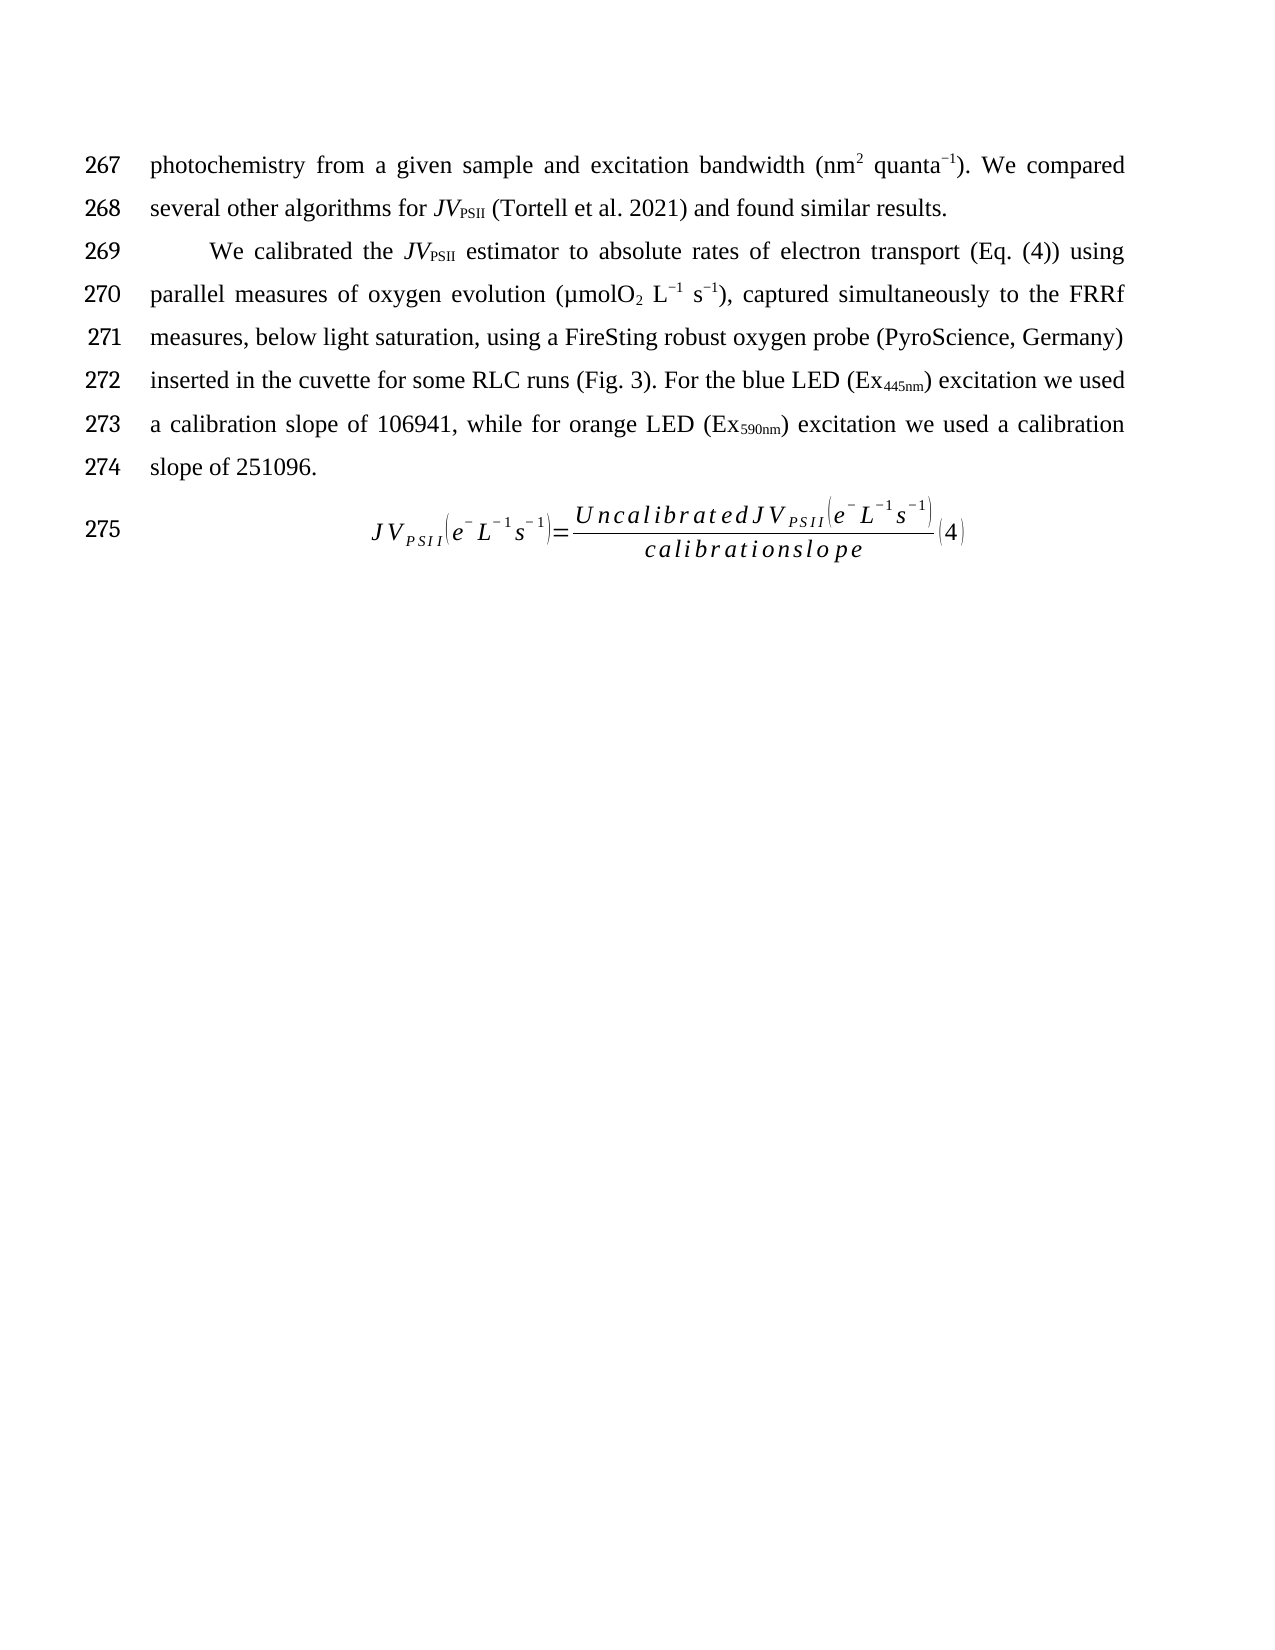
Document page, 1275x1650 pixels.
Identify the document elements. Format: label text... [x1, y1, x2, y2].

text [150, 150, 1125, 222]
text We calibrated the JVPSII estimator to absolute rates of electron transport (Eq. (4)) using parallel measures of oxygen evolution (µmolO2 L−1 s−1), captured simultaneously to the FRRf measures, below light saturation, using a FireSting robust oxygen probe (PyroScience, Germany) inserted in the cuvette for some RLC runs (Fig. 3). For the blue LED (Ex445nm) excitation we used a calibration slope of 106941, while for orange LED (Ex590nm) excitation we used a calibration slope of 251096. [150, 236, 1125, 481]
